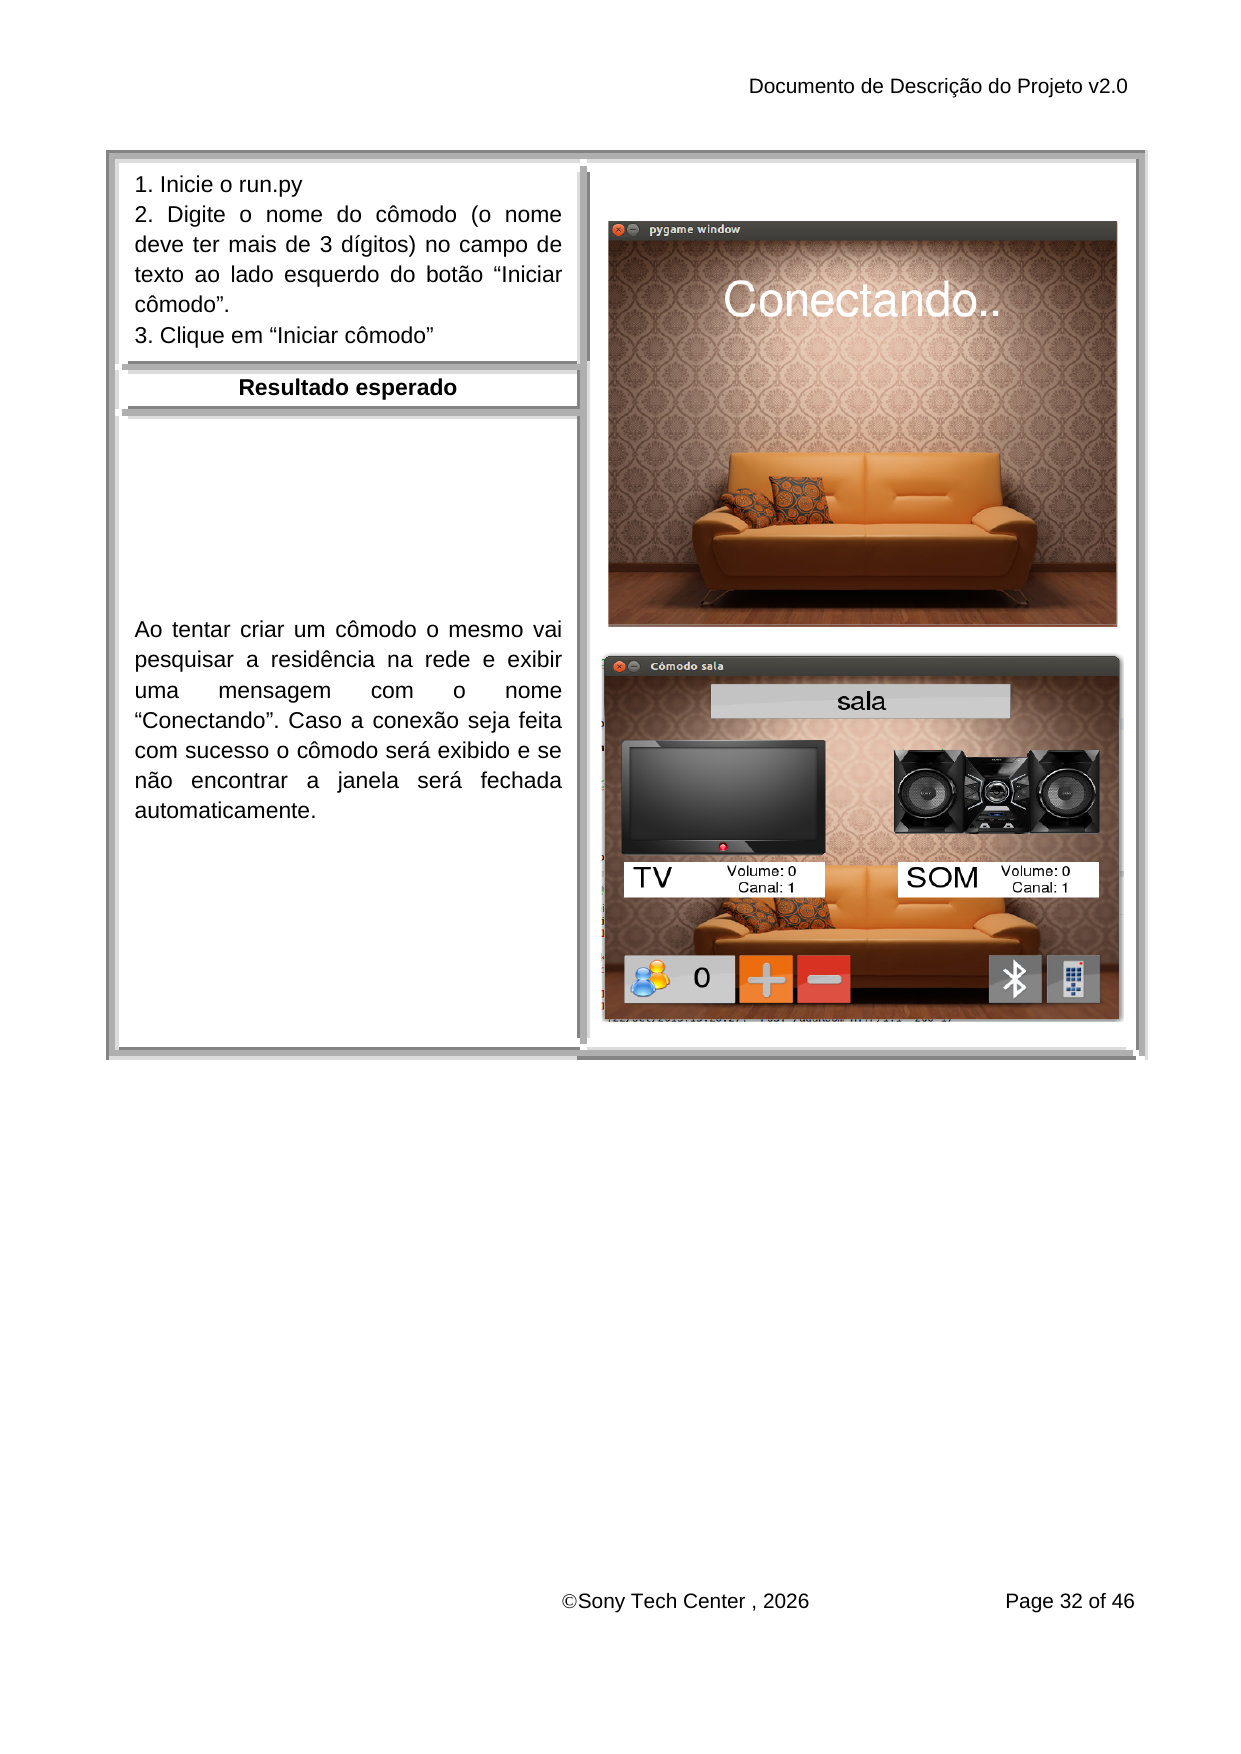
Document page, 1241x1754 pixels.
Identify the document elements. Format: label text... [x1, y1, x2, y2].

table_cell Ao tentar criar um cômodo o mesmo vai pesquisar a residência na rede e exibir uma mensagem com o nome “Conectando”. Caso a conexão seja feita com sucesso o cômodo será exibido e se não encontrar a janela será fechada automaticamente. [115, 406, 583, 1047]
table_cell Resultado esperado [115, 361, 577, 406]
table_cell 1. Inicie o run.py 2. Digite o nome do cômodo (o nome deve ter mais de 3 dígitos) no campo de texto ao lado esquerdo do botão “Iniciar cômodo”. 3. Clique em “Iniciar cômodo” [119, 159, 583, 361]
table_cell [584, 159, 1136, 1047]
picture [608, 221, 1118, 627]
picture [601, 652, 1124, 1022]
